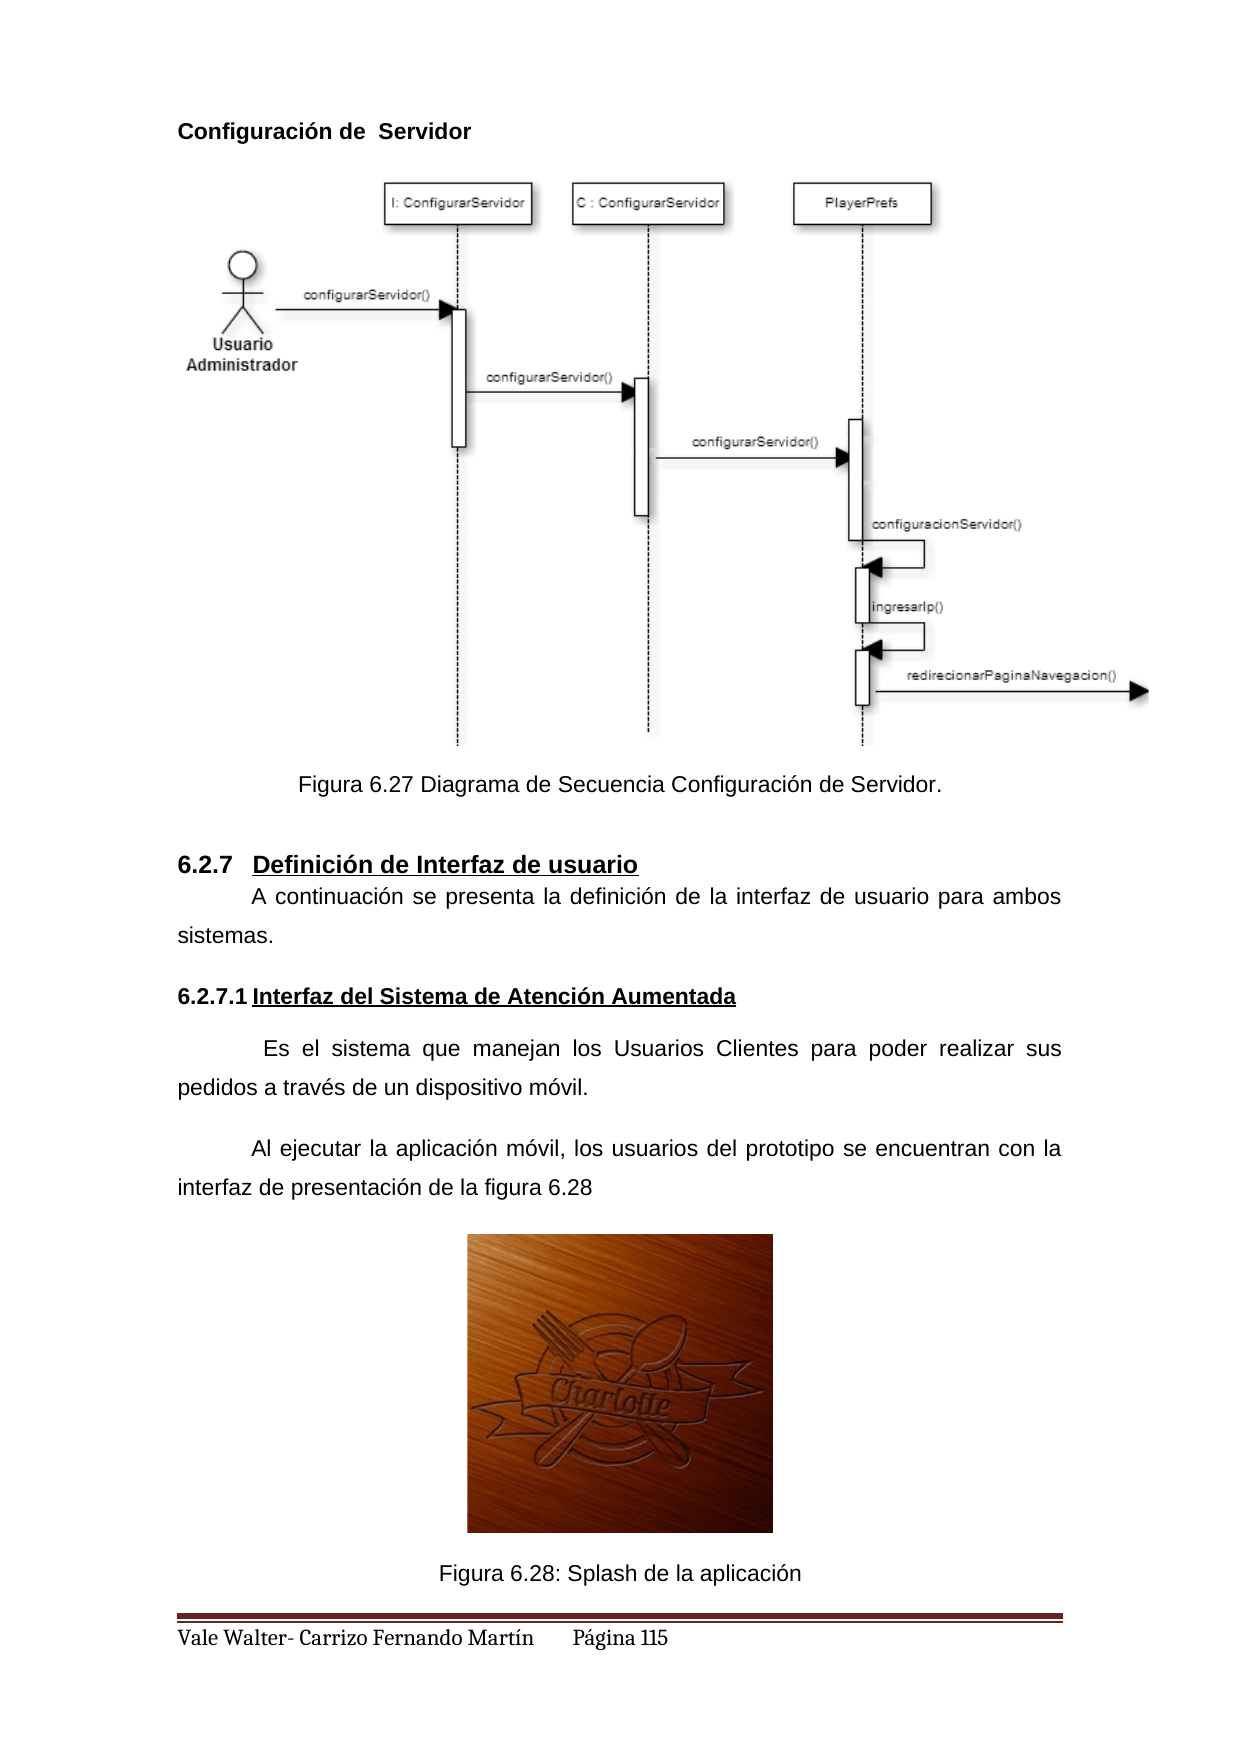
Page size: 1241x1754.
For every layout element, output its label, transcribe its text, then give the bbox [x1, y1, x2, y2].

list Interfaz del Sistema de Atención Aumentada [177, 983, 1063, 1009]
text Figura 6.27 Diagrama de Secuencia Configuración de Servidor. [177, 771, 1063, 797]
text Configuración de Servidor [177, 118, 1063, 144]
text A continuación se presenta la definición de la interfaz de usuario para ambos sistemas. [177, 883, 1063, 949]
picture [467, 1234, 773, 1533]
list Definición de Interfaz de usuario [177, 850, 1063, 879]
text Al ejecutar la aplicación móvil, los usuarios del prototipo se encuentran con la interfaz de presentación de la figura 6.28 [177, 1134, 1063, 1200]
text Es el sistema que manejan los Usuarios Clientes para poder realizar sus pedidos a través de un dispositivo móvil. [177, 1035, 1063, 1101]
text Figura 6.28: Splash de la aplicación [177, 1560, 1063, 1587]
picture [177, 169, 1149, 746]
